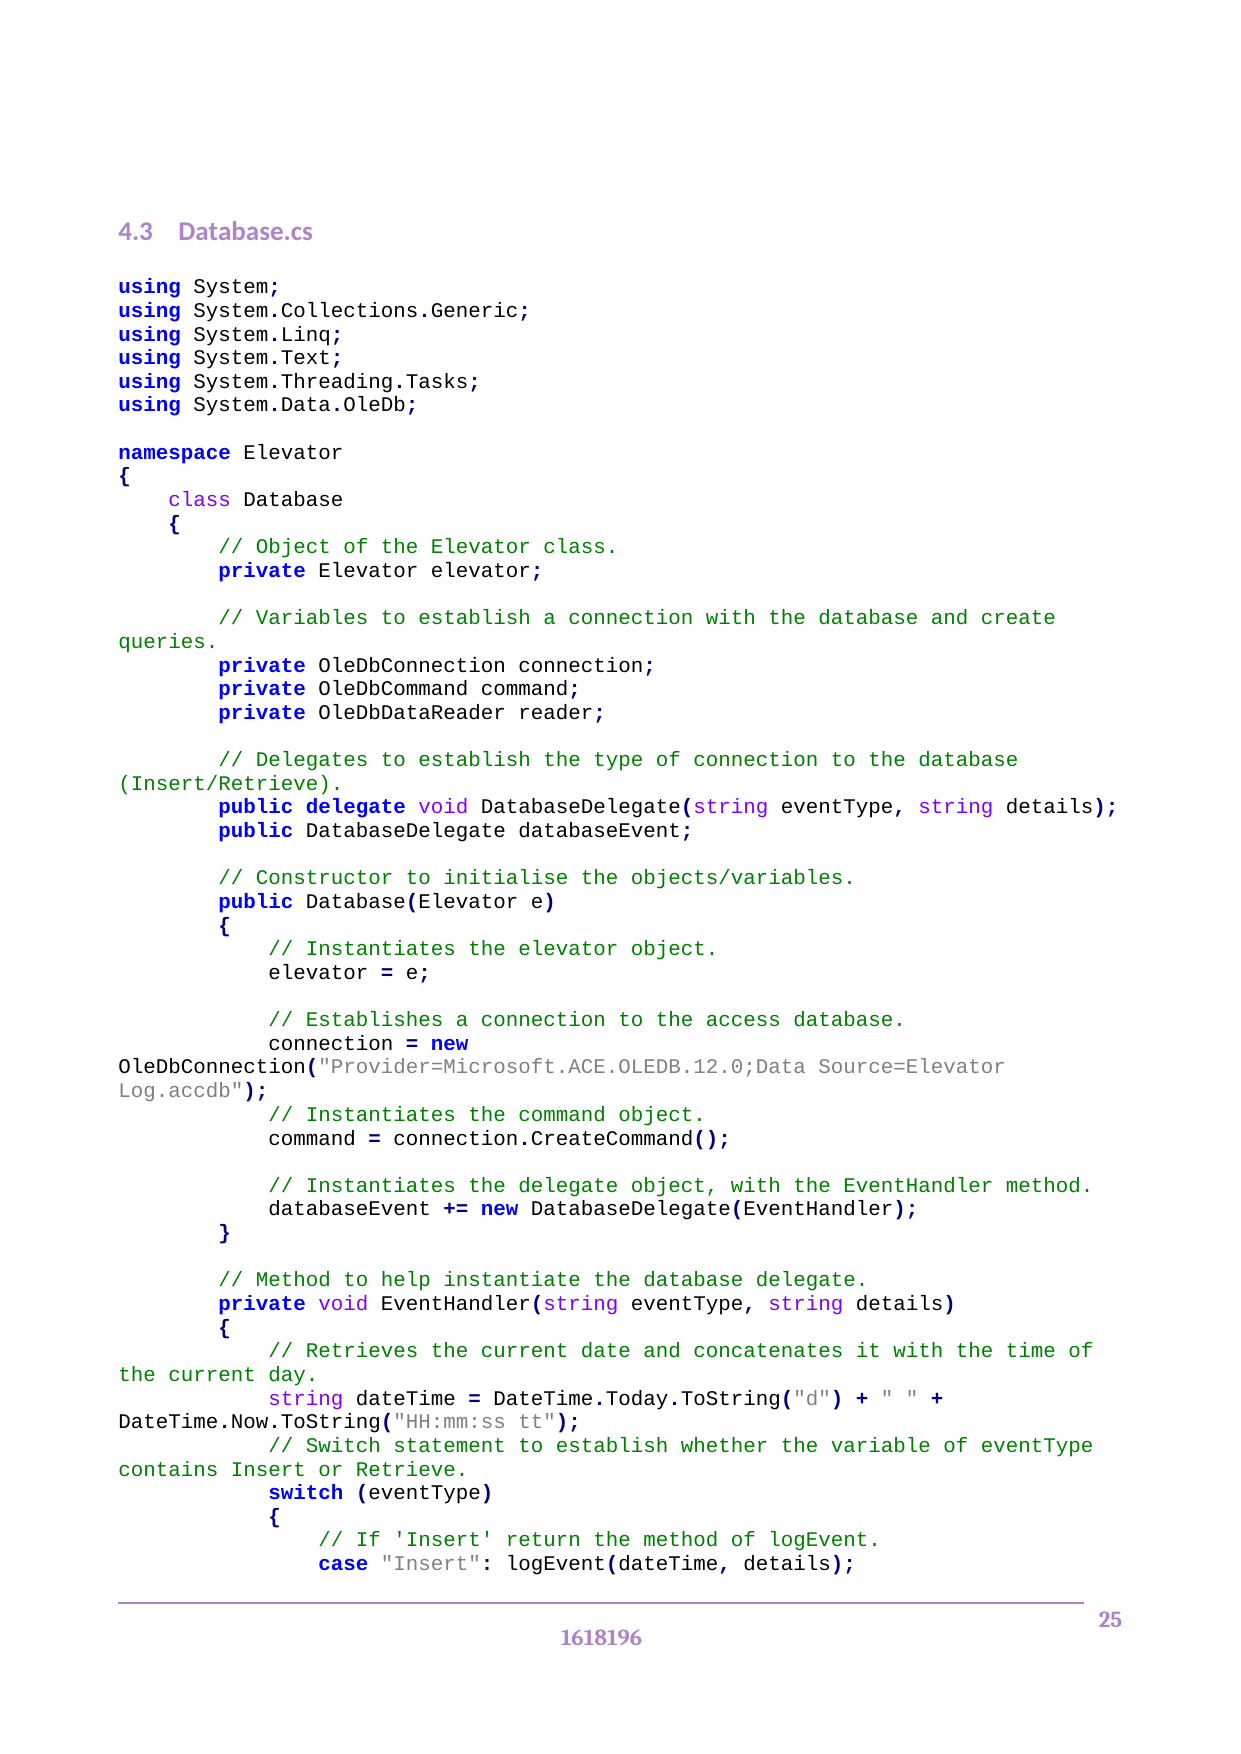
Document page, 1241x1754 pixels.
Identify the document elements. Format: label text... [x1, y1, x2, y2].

text { [118, 513, 1122, 536]
subtitle Database.cs [118, 214, 1122, 247]
text class Database [118, 489, 1122, 513]
text case "Insert": logEvent(dateTime, details); [118, 1553, 1122, 1577]
text using System.Linq; [118, 323, 1122, 347]
text { [118, 1317, 1122, 1340]
text using System.Text; [118, 347, 1122, 371]
text public Database(Elevator e) [118, 891, 1122, 915]
text // Instantiates the elevator object. [118, 938, 1122, 962]
text { [118, 465, 1122, 489]
text // Switch statement to establish whether the variable of eventType contains Insert or Retrieve. [118, 1435, 1122, 1482]
text // Delegates to establish the type of connection to the database (Insert/Retrieve). [118, 749, 1122, 796]
text namespace Elevator [118, 442, 1122, 465]
text databaseEvent += new DatabaseDelegate(EventHandler); [118, 1198, 1122, 1222]
text // Instantiates the delegate object, with the EventHandler method. [118, 1175, 1122, 1198]
text elevator = e; [118, 962, 1122, 986]
text command = connection.CreateCommand(); [118, 1127, 1122, 1151]
text { [118, 915, 1122, 938]
text using System; [118, 276, 1122, 300]
text // Establishes a connection to the access database. [118, 1009, 1122, 1033]
text } [118, 1222, 1122, 1246]
text using System.Data.OleDb; [118, 394, 1122, 418]
text private Elevator elevator; [118, 560, 1122, 584]
text // Variables to establish a connection with the database and create queries. [118, 607, 1122, 654]
text switch (eventType) [118, 1482, 1122, 1506]
text private OleDbDataReader reader; [118, 702, 1122, 726]
text // If 'Insert' return the method of logEvent. [118, 1529, 1122, 1553]
text private OleDbConnection connection; [118, 654, 1122, 678]
text connection = new OleDbConnection("Provider=Microsoft.ACE.OLEDB.12.0;Data Source=Elevator Log.accdb"); [118, 1033, 1122, 1104]
text string dateTime = DateTime.Today.ToString("d") + " " + DateTime.Now.ToString("HH:mm:ss tt"); [118, 1388, 1122, 1435]
text { [118, 1506, 1122, 1529]
text // Constructor to initialise the objects/variables. [118, 867, 1122, 891]
text // Retrieves the current date and concatenates it with the time of the current day. [118, 1340, 1122, 1388]
text using System.Threading.Tasks; [118, 371, 1122, 394]
text private OleDbCommand command; [118, 678, 1122, 702]
text // Object of the Elevator class. [118, 536, 1122, 560]
text // Method to help instantiate the database delegate. [118, 1269, 1122, 1293]
text using System.Collections.Generic; [118, 300, 1122, 323]
text public delegate void DatabaseDelegate(string eventType, string details); [118, 796, 1122, 820]
text private void EventHandler(string eventType, string details) [118, 1293, 1122, 1317]
text // Instantiates the command object. [118, 1104, 1122, 1127]
text public DatabaseDelegate databaseEvent; [118, 820, 1122, 844]
